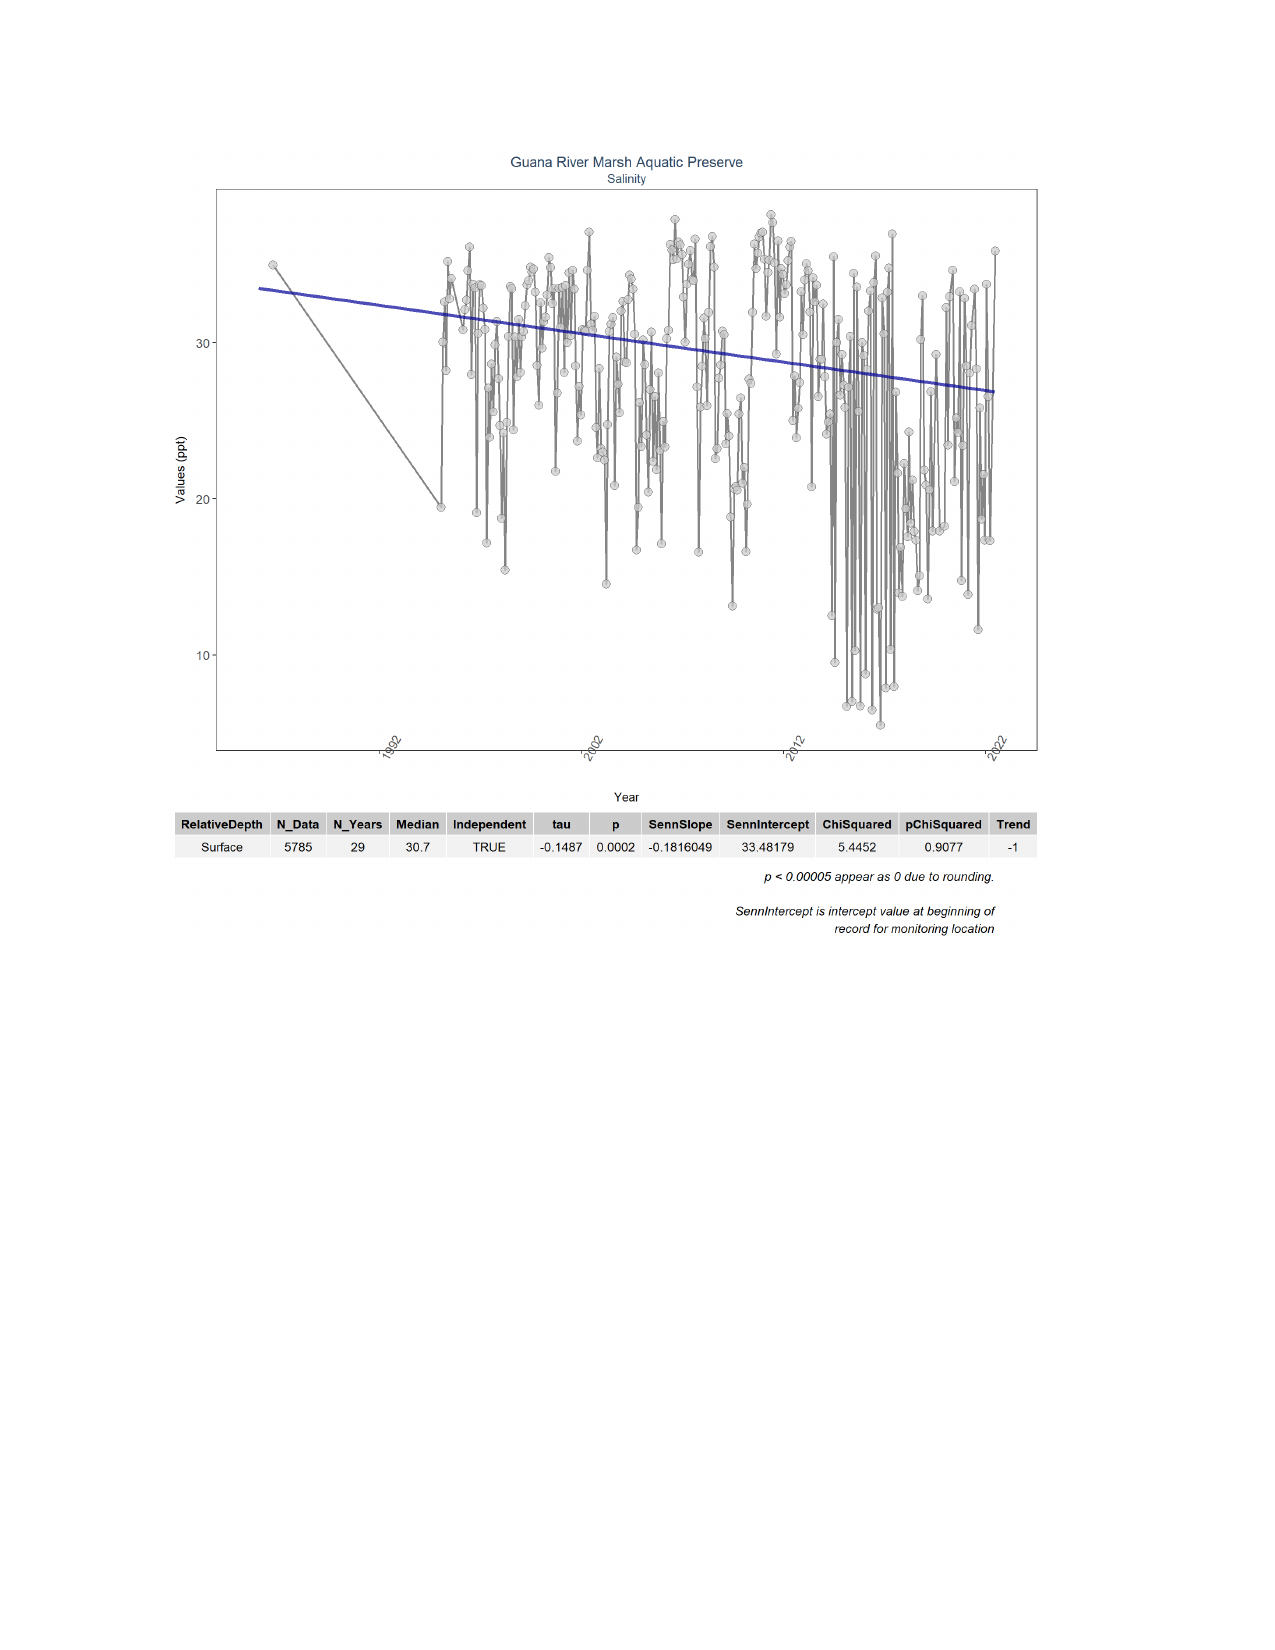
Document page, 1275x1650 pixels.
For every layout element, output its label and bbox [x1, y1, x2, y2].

picture [168, 150, 1044, 938]
